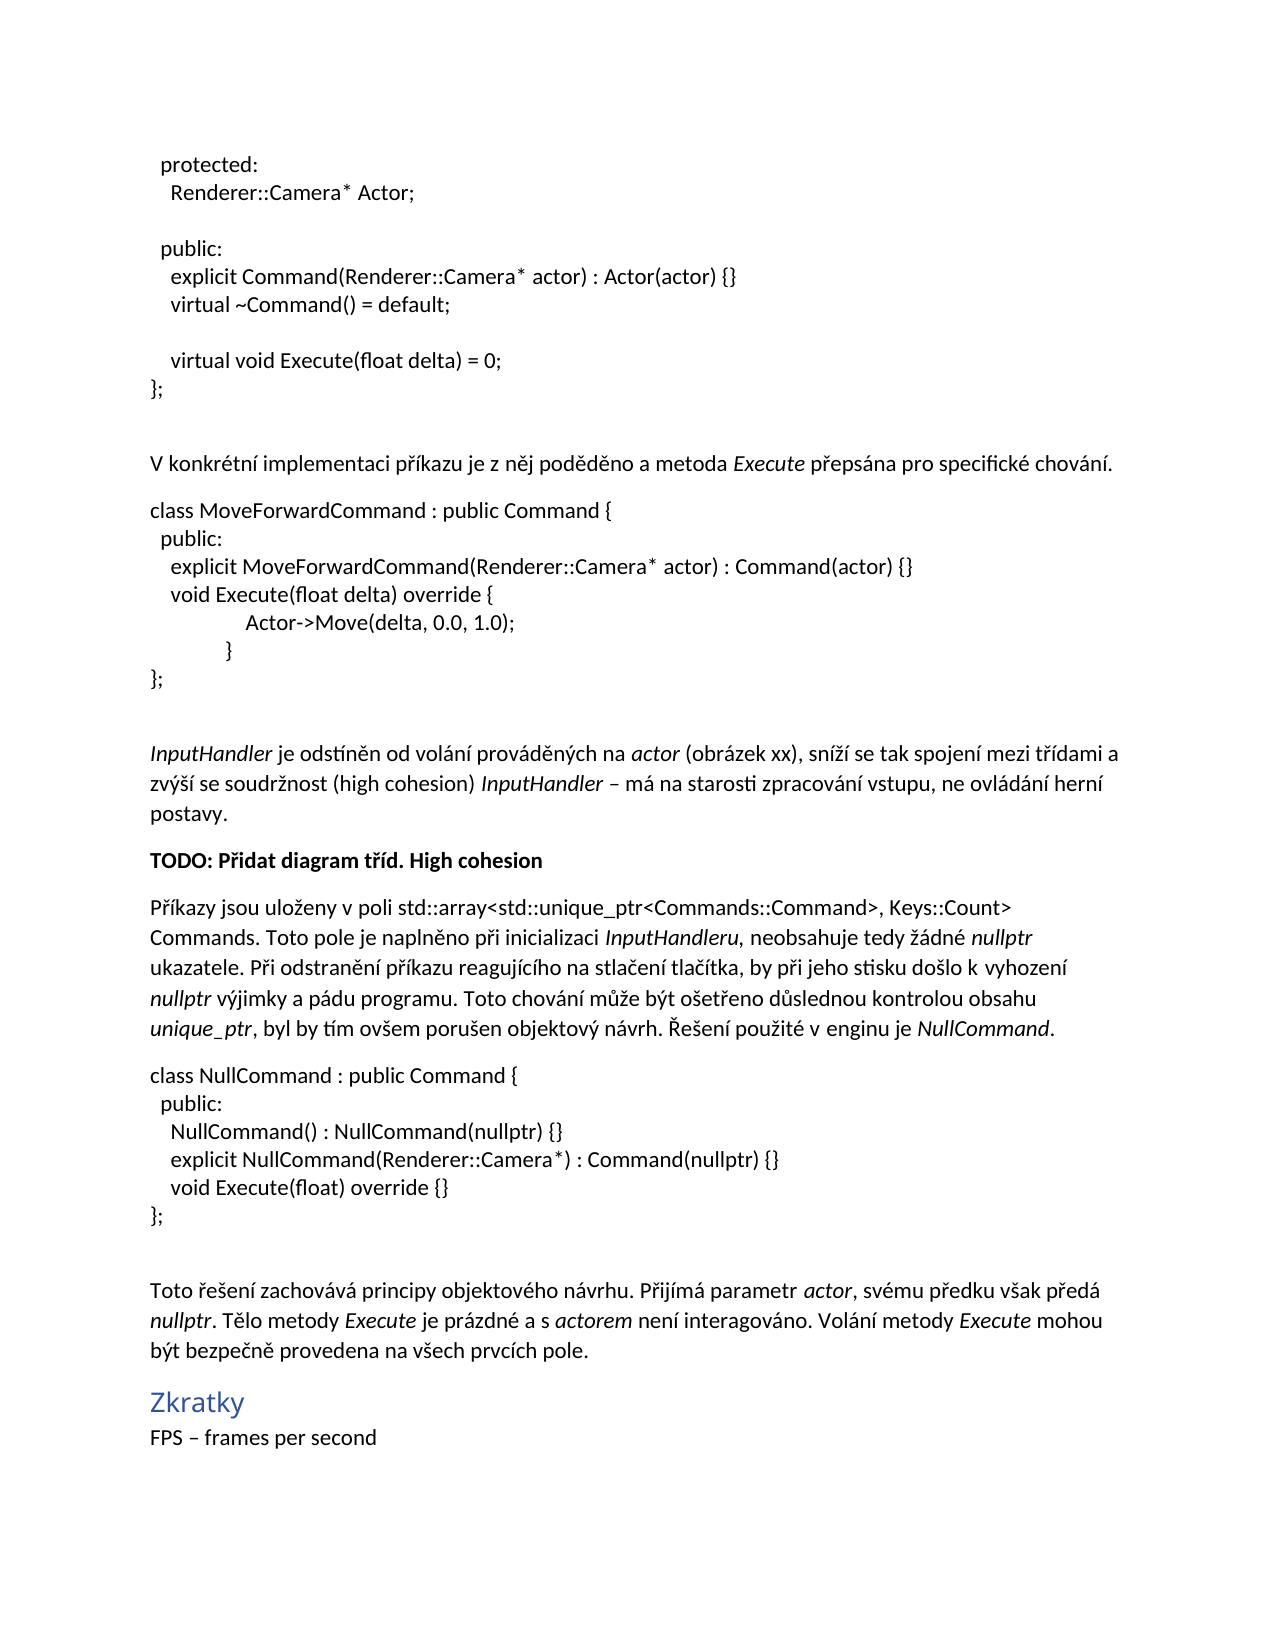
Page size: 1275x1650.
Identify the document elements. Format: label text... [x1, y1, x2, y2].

text V konkrétní implementaci příkazu je z něj poděděno a metoda Execute přepsána pro specifické chování. [150, 449, 1125, 477]
text explicit Command(Renderer::Camera* actor) : Actor(actor) {} [150, 262, 1125, 290]
text explicit NullCommand(Renderer::Camera*) : Command(nullptr) {} [150, 1145, 1125, 1173]
text }; [150, 664, 1125, 692]
text void Execute(float delta) override { [150, 580, 1125, 608]
text }; [150, 1201, 1125, 1229]
text }; [150, 374, 1125, 402]
text public: [150, 234, 1125, 262]
text class NullCommand : public Command { [150, 1061, 1125, 1089]
text Toto řešení zachovává principy objektového návrhu. Přijímá parametr actor, svému předku však předá nullptr. Tělo metody Execute je prázdné a s actorem není interagováno. Volání metody Execute mohou být bezpečně provedena na všech prvcích pole. [150, 1276, 1125, 1364]
text FPS – frames per second [150, 1423, 1125, 1451]
text virtual void Execute(float delta) = 0; [150, 346, 1125, 374]
text virtual ~Command() = default; [150, 290, 1125, 318]
text Příkazy jsou uloženy v poli std::array<std::unique_ptr<Commands::Command>, Keys::Count> Commands. Toto pole je naplněno při inicializaci InputHandleru, neobsahuje tedy žádné nullptr ukazatele. Při odstranění příkazu reagujícího na stlačení tlačítka, by při jeho stisku došlo k vyhození nullptr výjimky a pádu programu. Toto chování může být ošetřeno důslednou kontrolou obsahu unique_ptr, byl by tím ovšem porušen objektový návrh. Řešení použité v enginu je NullCommand. [150, 893, 1125, 1042]
text public: [150, 524, 1125, 552]
text } [150, 636, 1125, 664]
text protected: [150, 150, 1125, 178]
text void Execute(float) override {} [150, 1173, 1125, 1201]
subtitle Zkratky [150, 1383, 1125, 1420]
text explicit MoveForwardCommand(Renderer::Camera* actor) : Command(actor) {} [150, 552, 1125, 580]
text Renderer::Camera* Actor; [150, 178, 1125, 206]
text class MoveForwardCommand : public Command { [150, 496, 1125, 524]
text InputHandler je odstíněn od volání prováděných na actor (obrázek xx), sníží se tak spojení mezi třídami a zvýší se soudržnost (high cohesion) InputHandler – má na starosti zpracování vstupu, ne ovládání herní postavy. [150, 739, 1125, 827]
text NullCommand() : NullCommand(nullptr) {} [150, 1117, 1125, 1145]
text TODO: Přidat diagram tříd. High cohesion [150, 846, 1125, 874]
text Actor->Move(delta, 0.0, 1.0); [150, 608, 1125, 636]
text public: [150, 1089, 1125, 1117]
